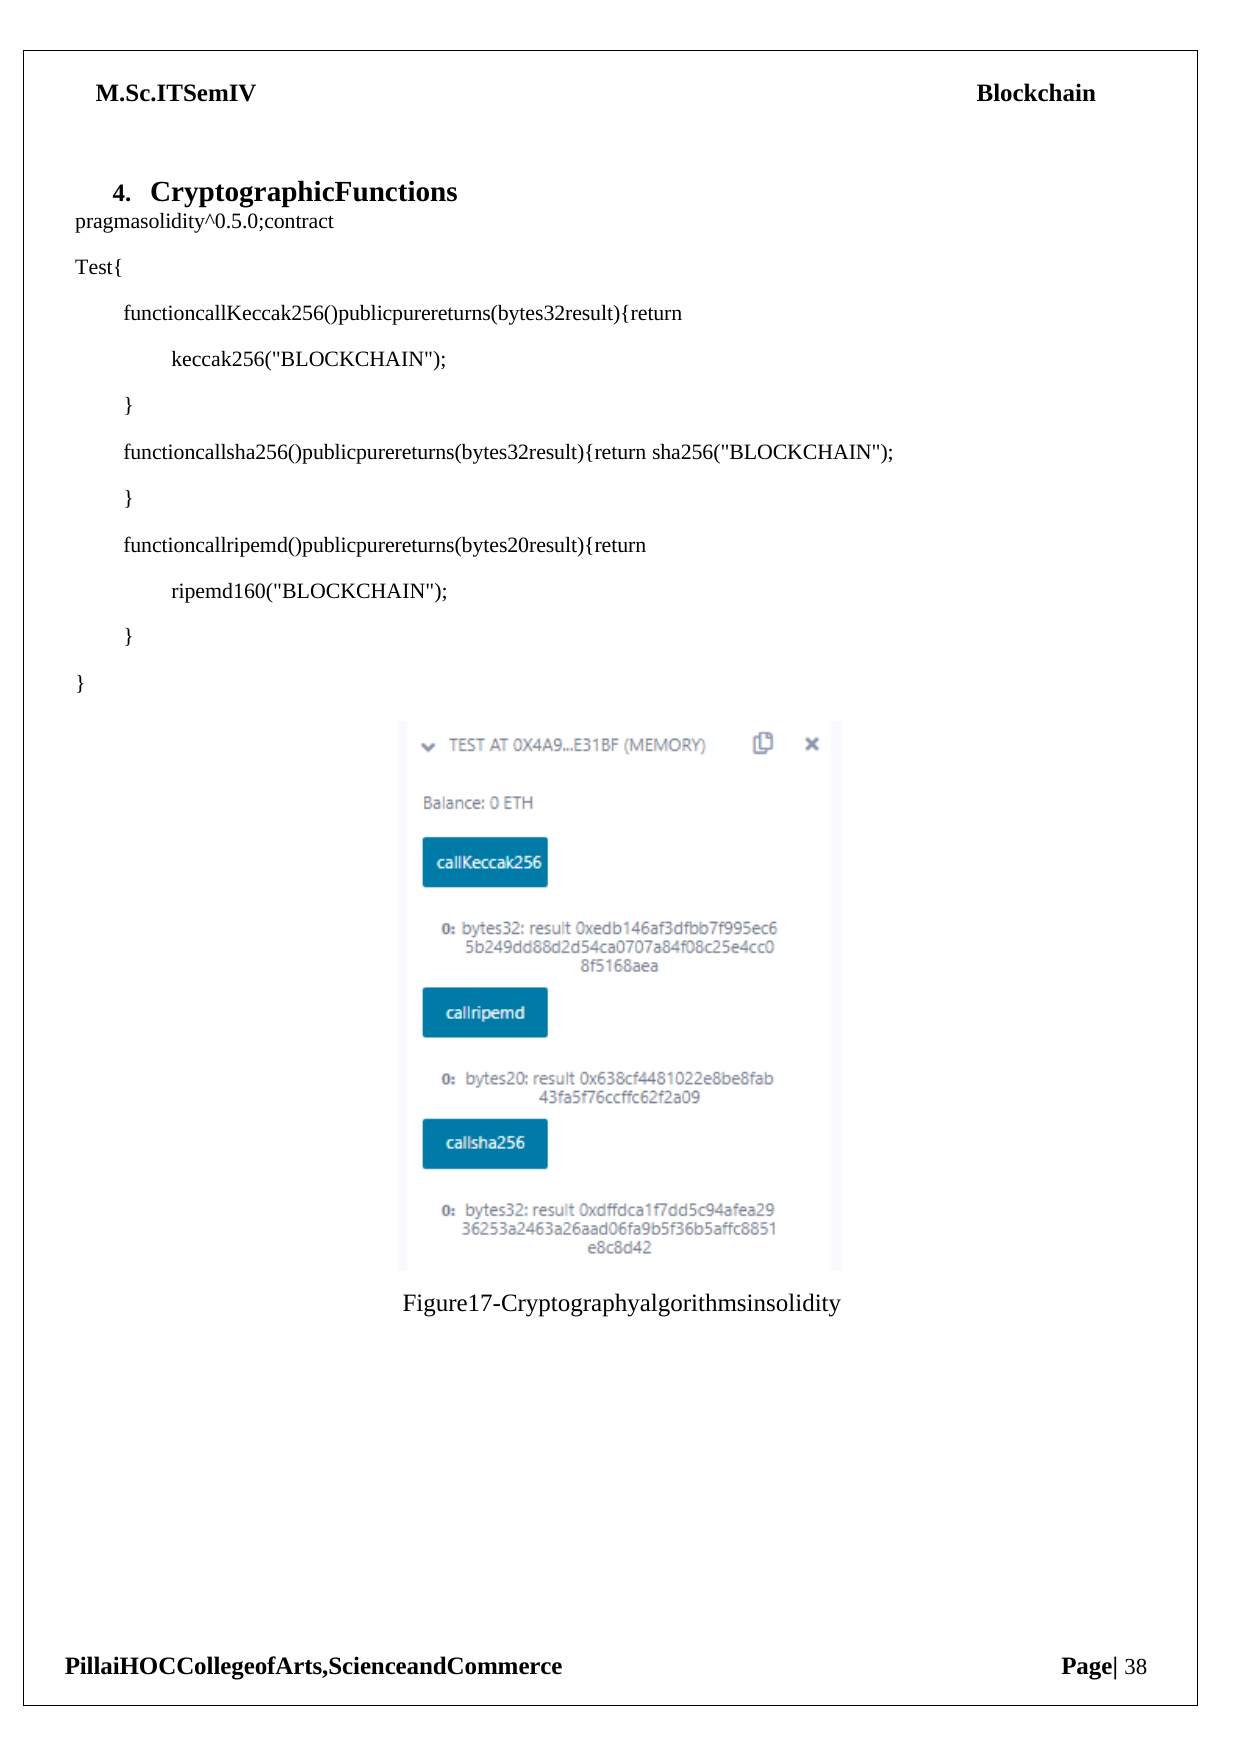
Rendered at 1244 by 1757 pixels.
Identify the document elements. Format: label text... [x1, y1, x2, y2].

subtitle CryptographicFunctions [112, 174, 1197, 207]
text } [123, 393, 1197, 418]
text pragmasolidity^0.5.0;contract Test{ [75, 208, 336, 279]
text } [123, 623, 1197, 649]
text } [123, 485, 1197, 510]
picture [398, 721, 842, 1271]
text } [75, 670, 1197, 695]
text functioncallsha256()publicpurereturns(bytes32result){return sha256("BLOCKCHAIN"); [123, 439, 1197, 464]
text functioncallKeccak256()publicpurereturns(bytes32result){return keccak256("BLOCKCHAIN"); [123, 300, 684, 372]
text functioncallripemd()publicpurereturns(bytes20result){return ripemd160("BLOCKCHAIN"); [123, 532, 648, 603]
